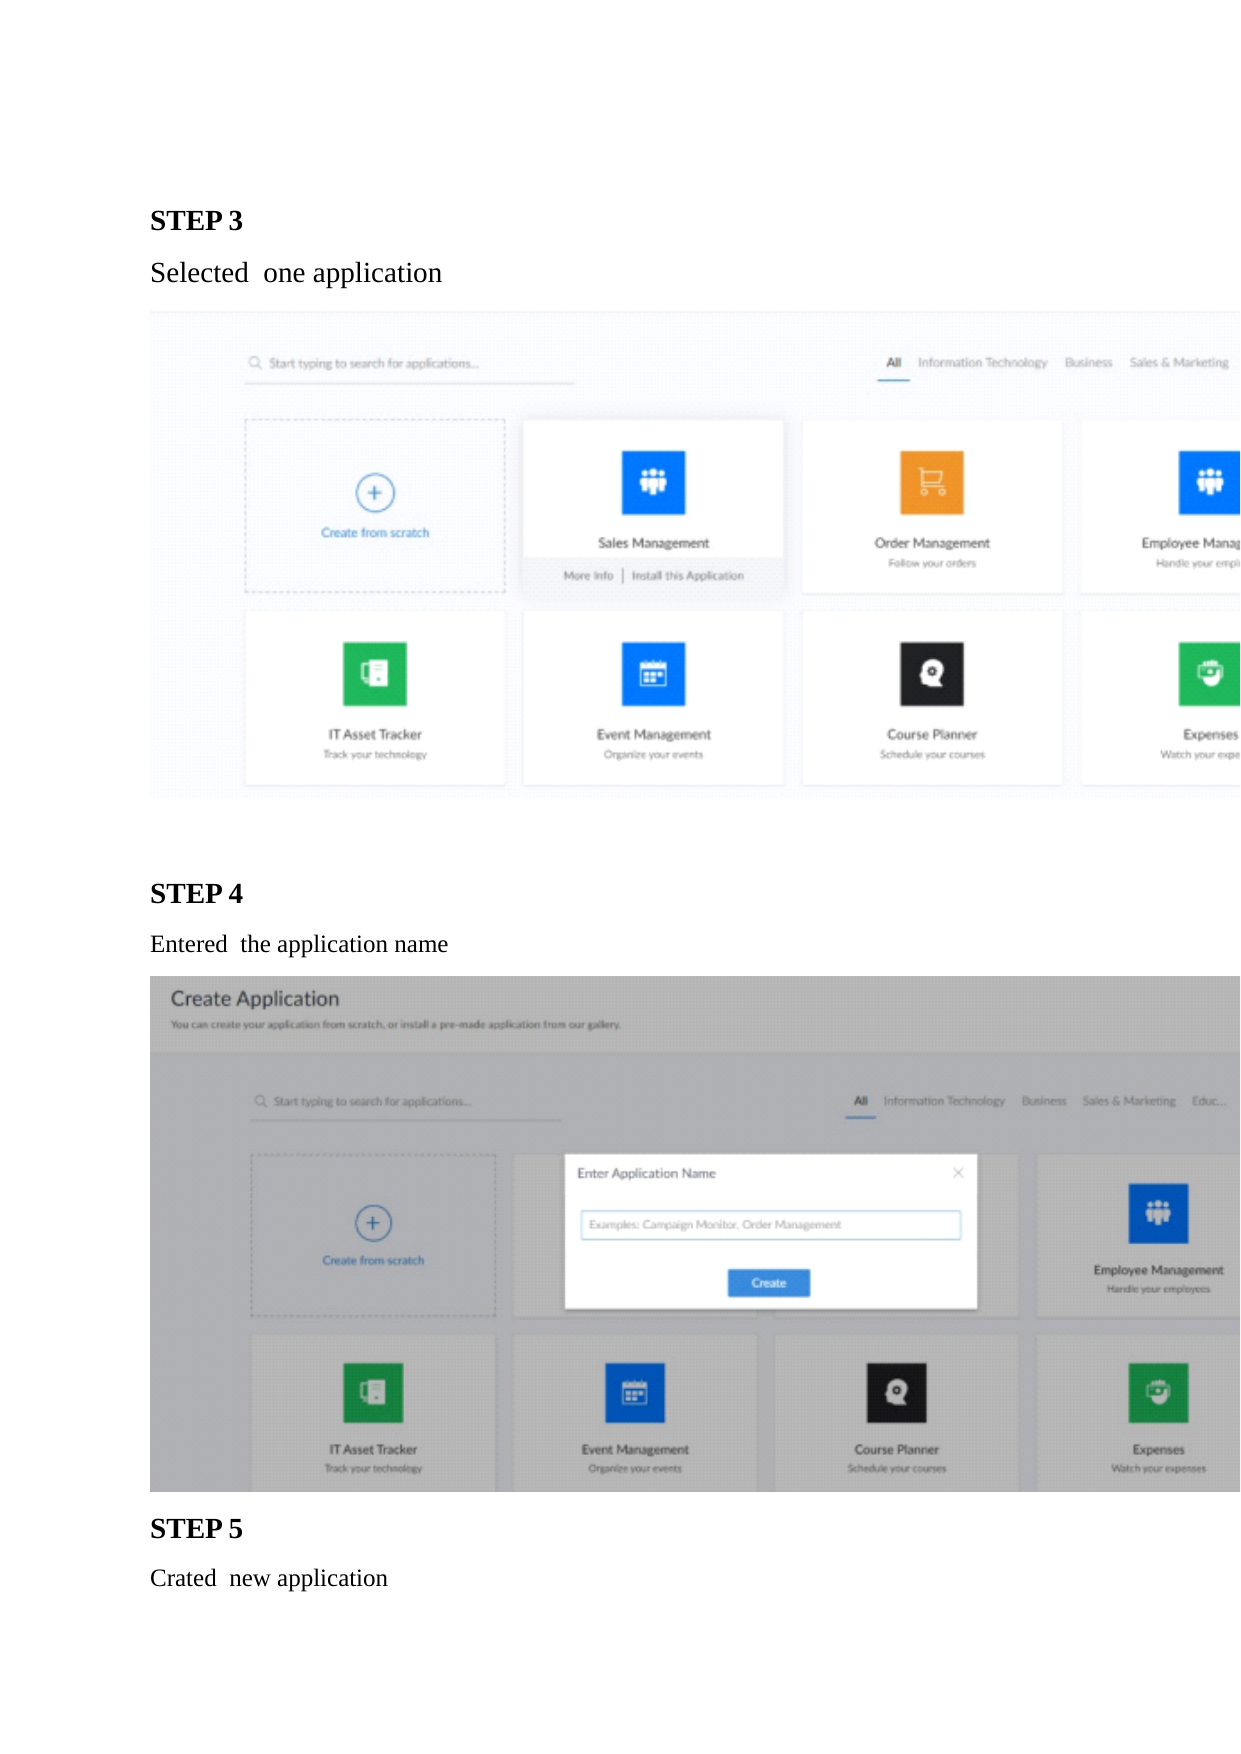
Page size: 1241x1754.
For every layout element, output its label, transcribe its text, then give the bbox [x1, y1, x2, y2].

picture [150, 976, 1241, 1492]
text Crated new application [150, 1563, 1090, 1592]
text Selected one application [150, 256, 1090, 289]
text STEP 5 [150, 1511, 1090, 1544]
picture [150, 308, 1241, 805]
text Entered the application name [150, 929, 1090, 958]
text STEP 3 [150, 203, 1090, 236]
text STEP 4 [150, 876, 1090, 910]
